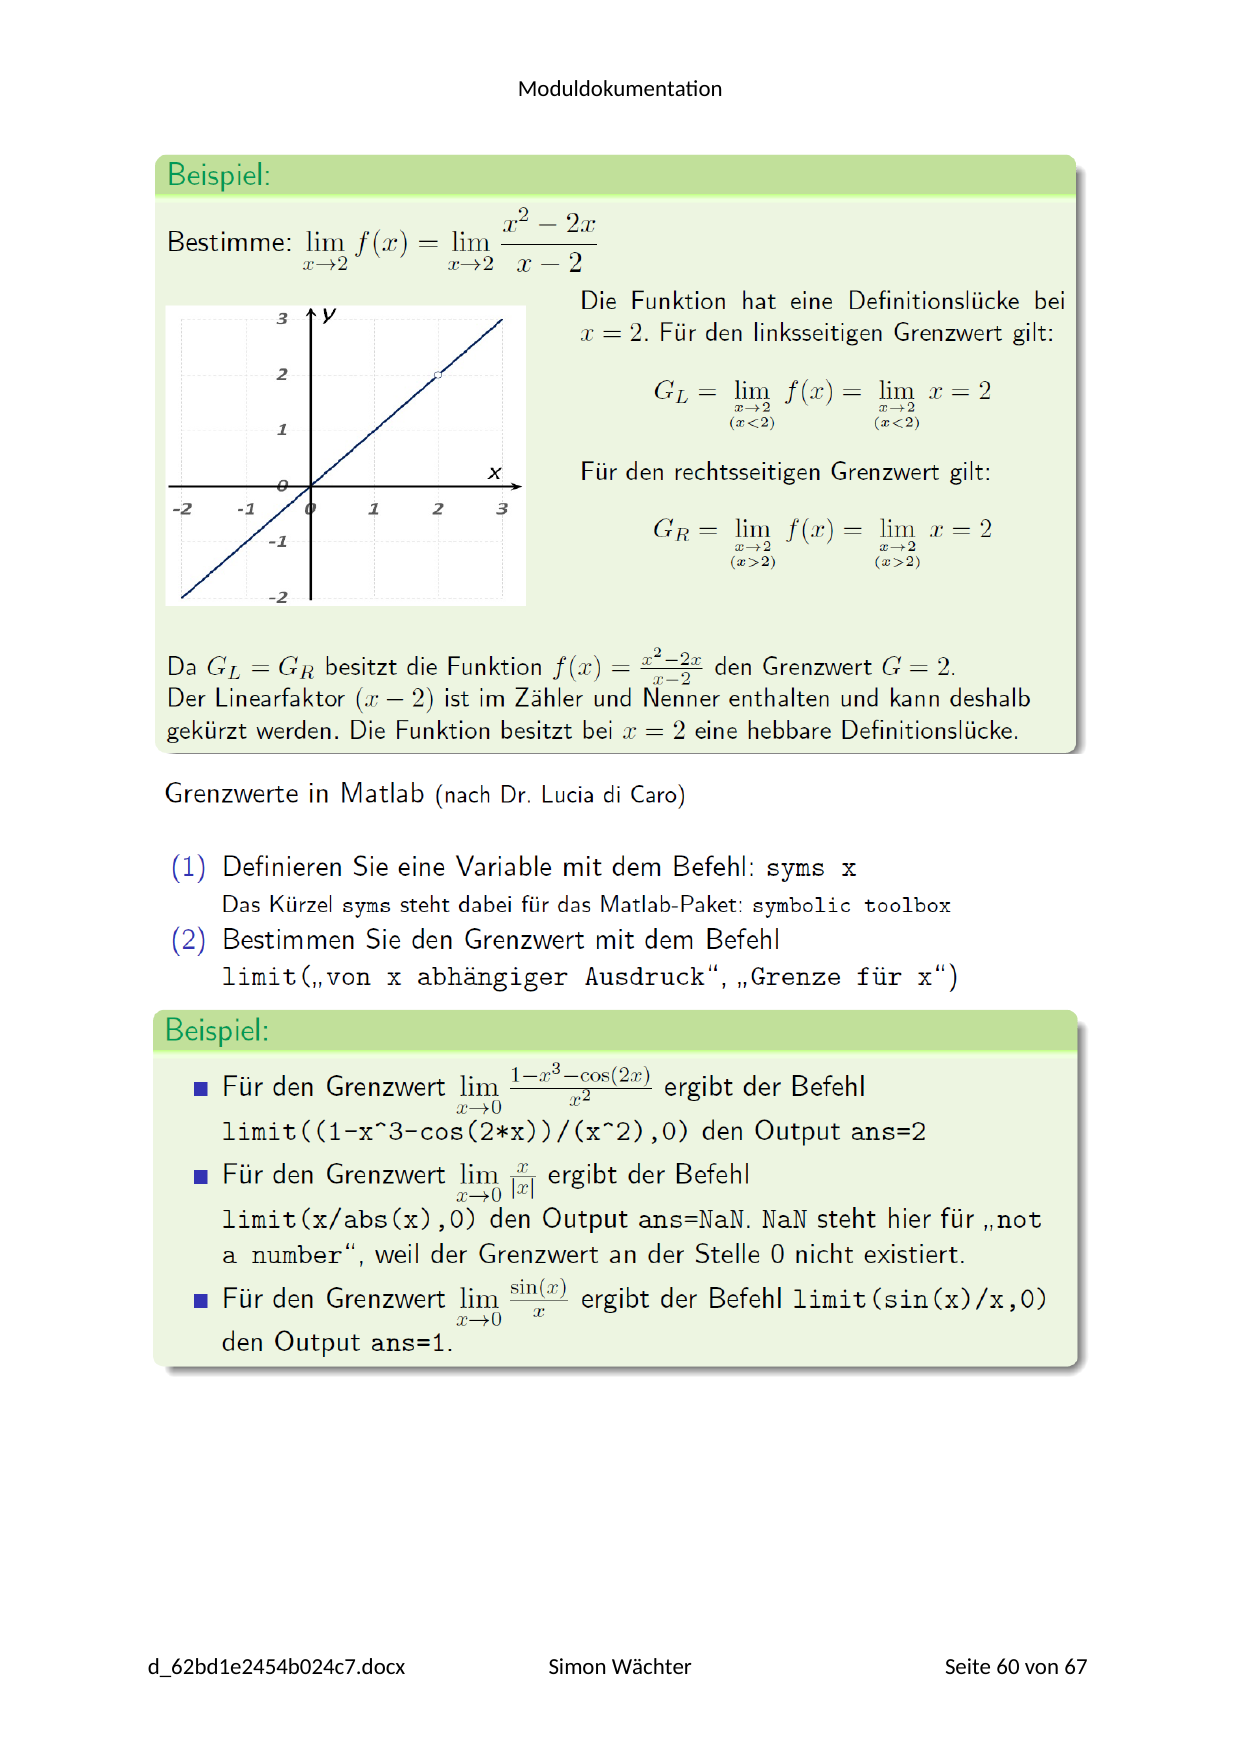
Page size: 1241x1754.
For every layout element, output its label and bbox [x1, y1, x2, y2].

picture [147, 772, 1093, 1380]
picture [147, 147, 1093, 754]
